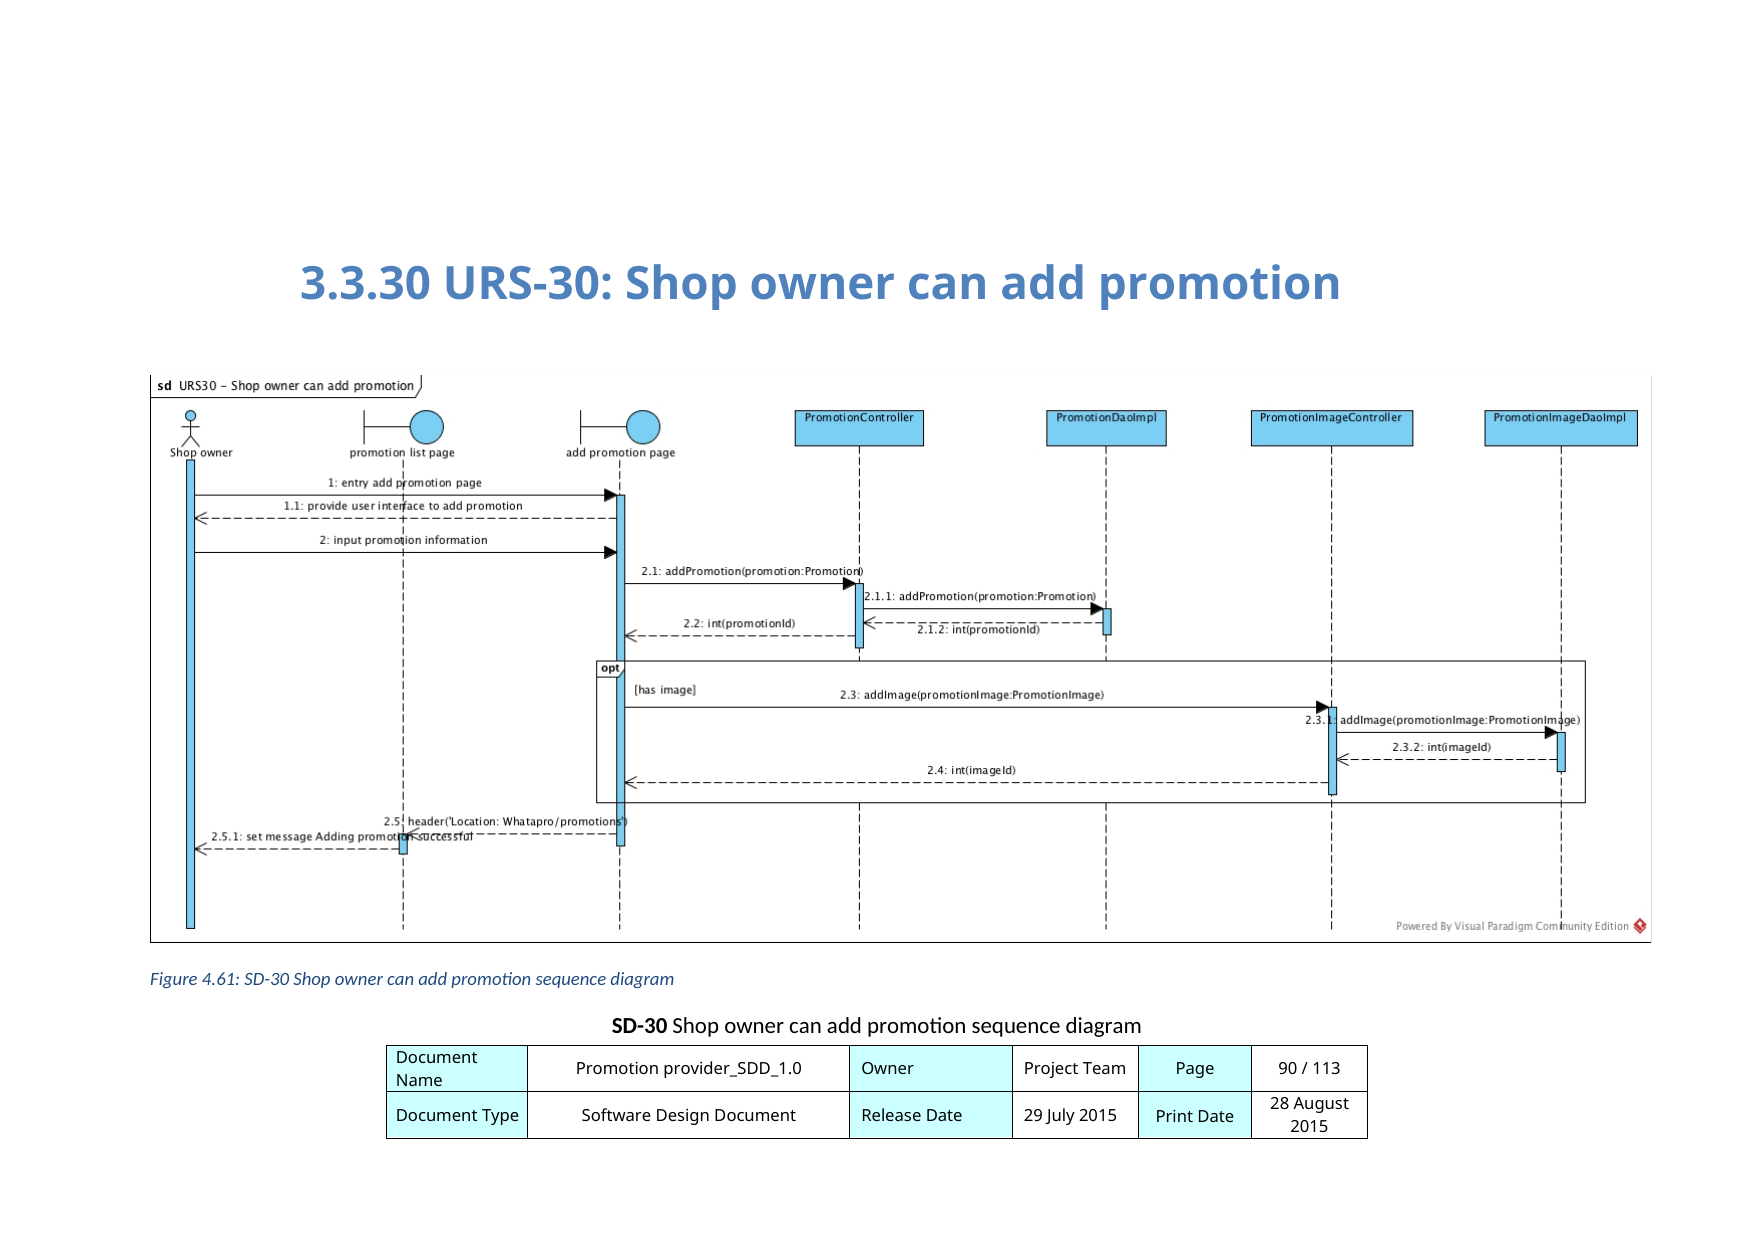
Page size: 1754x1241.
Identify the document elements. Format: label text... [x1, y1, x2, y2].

subtitle 3.3.30 URS-30: Shop owner can add promotion [150, 250, 1604, 313]
text SD-30 Shop owner can add promotion sequence diagram [150, 1011, 1604, 1039]
picture [150, 375, 1652, 943]
